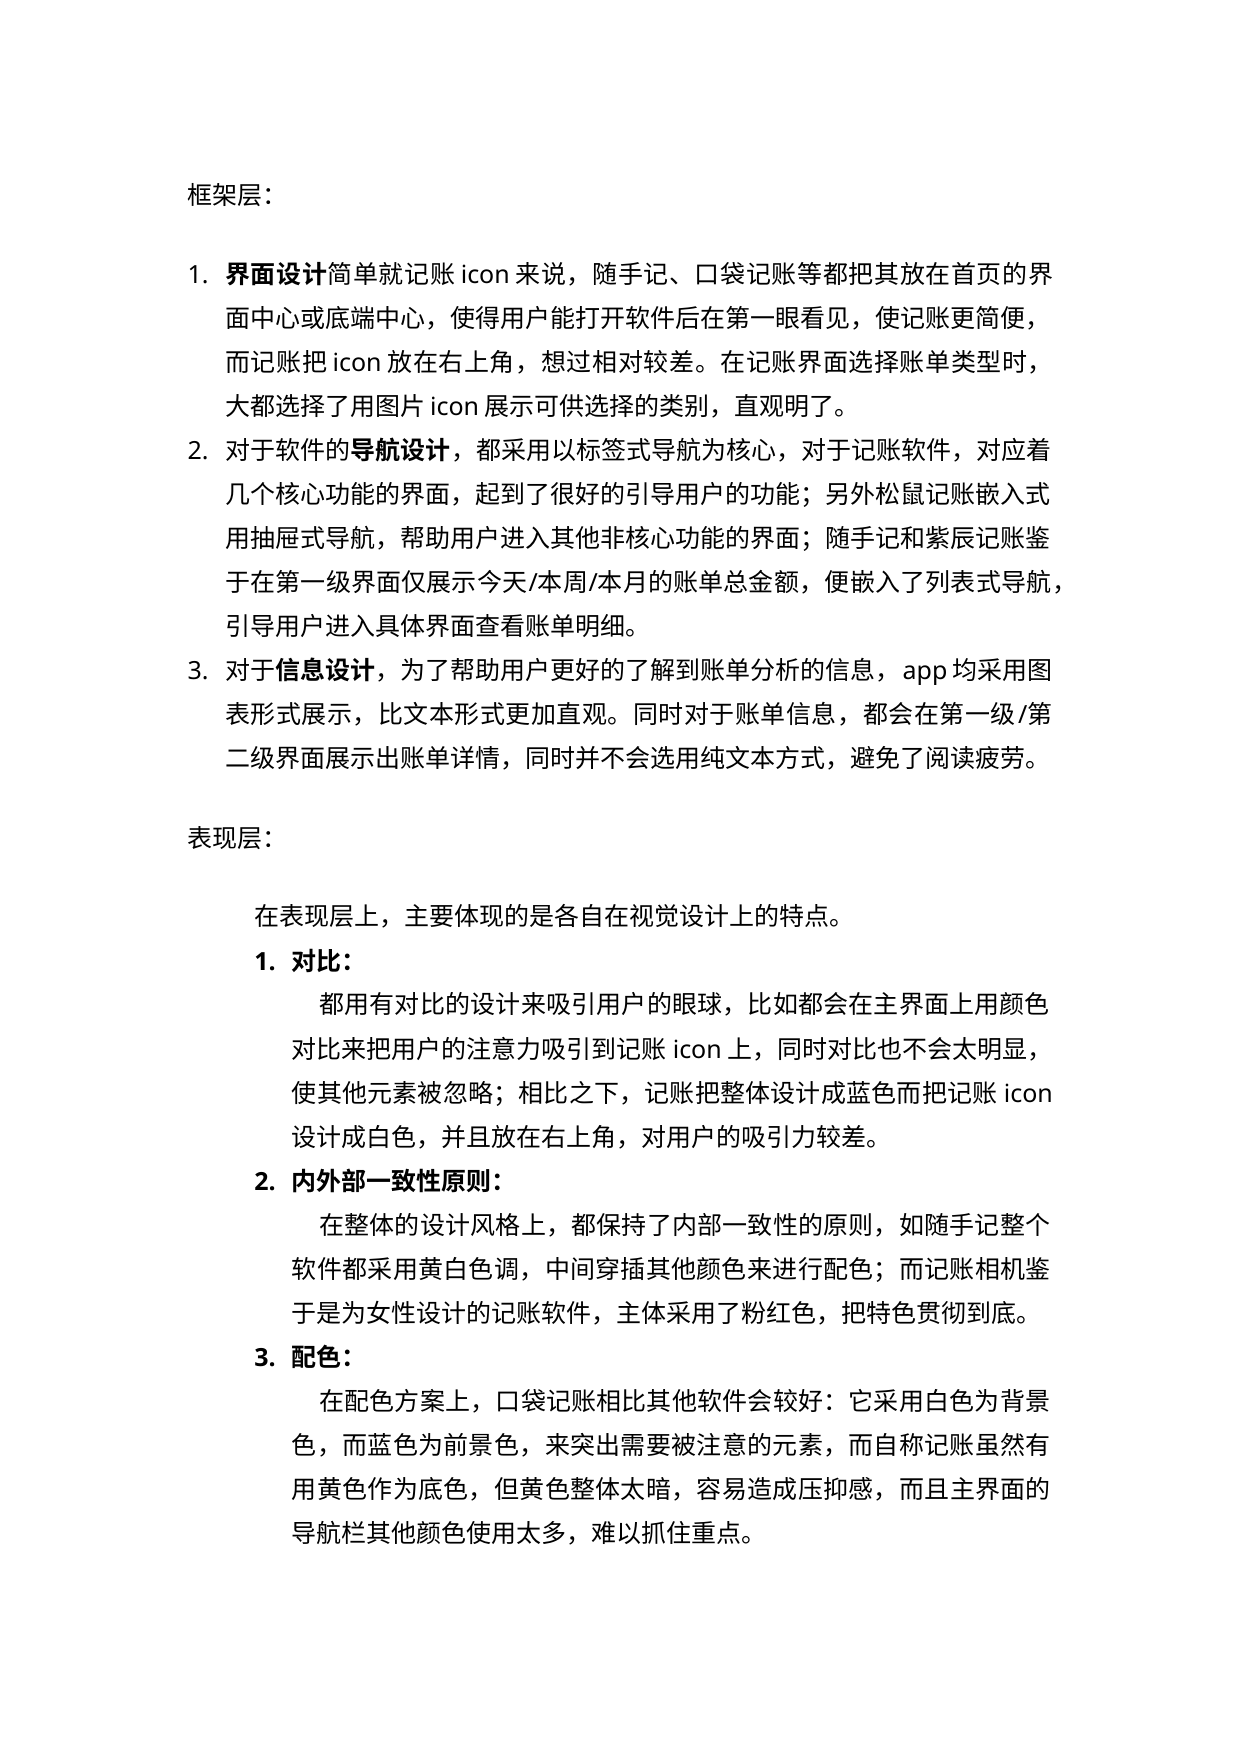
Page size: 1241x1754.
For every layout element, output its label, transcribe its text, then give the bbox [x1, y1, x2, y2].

text 在表现层上，主要体现的是各自在视觉设计上的特点。 [187, 893, 1053, 937]
list 都用有对比的设计来吸引用户的眼球，比如都会在主界面上用颜色对比来把用户的注意力吸引到记账icon上，同时对比也不会太明显，使其他元素被忽略；相比之下，记账把整体设计成蓝色而把记账icon设计成白色，并且放在右上角，对用户的吸引力较差。 [292, 981, 1053, 1157]
list 界面设计简单就记账icon来说，随手记、口袋记账等都把其放在首页的界面中心或底端中心，使得用户能打开软件后在第一眼看见，使记账更简便，而记账把icon放在右上角，想过相对较差。在记账界面选择账单类型时，大都选择了用图片icon展示可供选择的类别，直观明了。 [187, 250, 1053, 427]
list 对于信息设计，为了帮助用户更好的了解到账单分析的信息，app均采用图表形式展示，比文本形式更加直观。同时对于账单信息，都会在第一级/第二级界面展示出账单详情，同时并不会选用纯文本方式，避免了阅读疲劳。 [187, 647, 1053, 779]
subtitle 框架层： [187, 172, 1053, 216]
list 对比： [254, 937, 1053, 981]
list 配色： [254, 1334, 1053, 1378]
list 对于软件的导航设计，都采用以标签式导航为核心，对于记账软件，对应着几个核心功能的界面，起到了很好的引导用户的功能；另外松鼠记账嵌入式用抽屉式导航，帮助用户进入其他非核心功能的界面；随手记和紫辰记账鉴于在第一级界面仅展示今天/本周/本月的账单总金额，便嵌入了列表式导航，引导用户进入具体界面查看账单明细。 [187, 427, 1053, 647]
list 在整体的设计风格上，都保持了内部一致性的原则，如随手记整个软件都采用黄白色调，中间穿插其他颜色来进行配色；而记账相机鉴于是为女性设计的记账软件，主体采用了粉红色，把特色贯彻到底。 [292, 1201, 1053, 1334]
list 内外部一致性原则： [254, 1157, 1053, 1201]
list 在配色方案上，口袋记账相比其他软件会较好：它采用白色为背景色，而蓝色为前景色，来突出需要被注意的元素，而自称记账虽然有用黄色作为底色，但黄色整体太暗，容易造成压抑感，而且主界面的导航栏其他颜色使用太多，难以抓住重点。 [292, 1378, 1053, 1554]
subtitle 表现层： [187, 814, 1053, 859]
